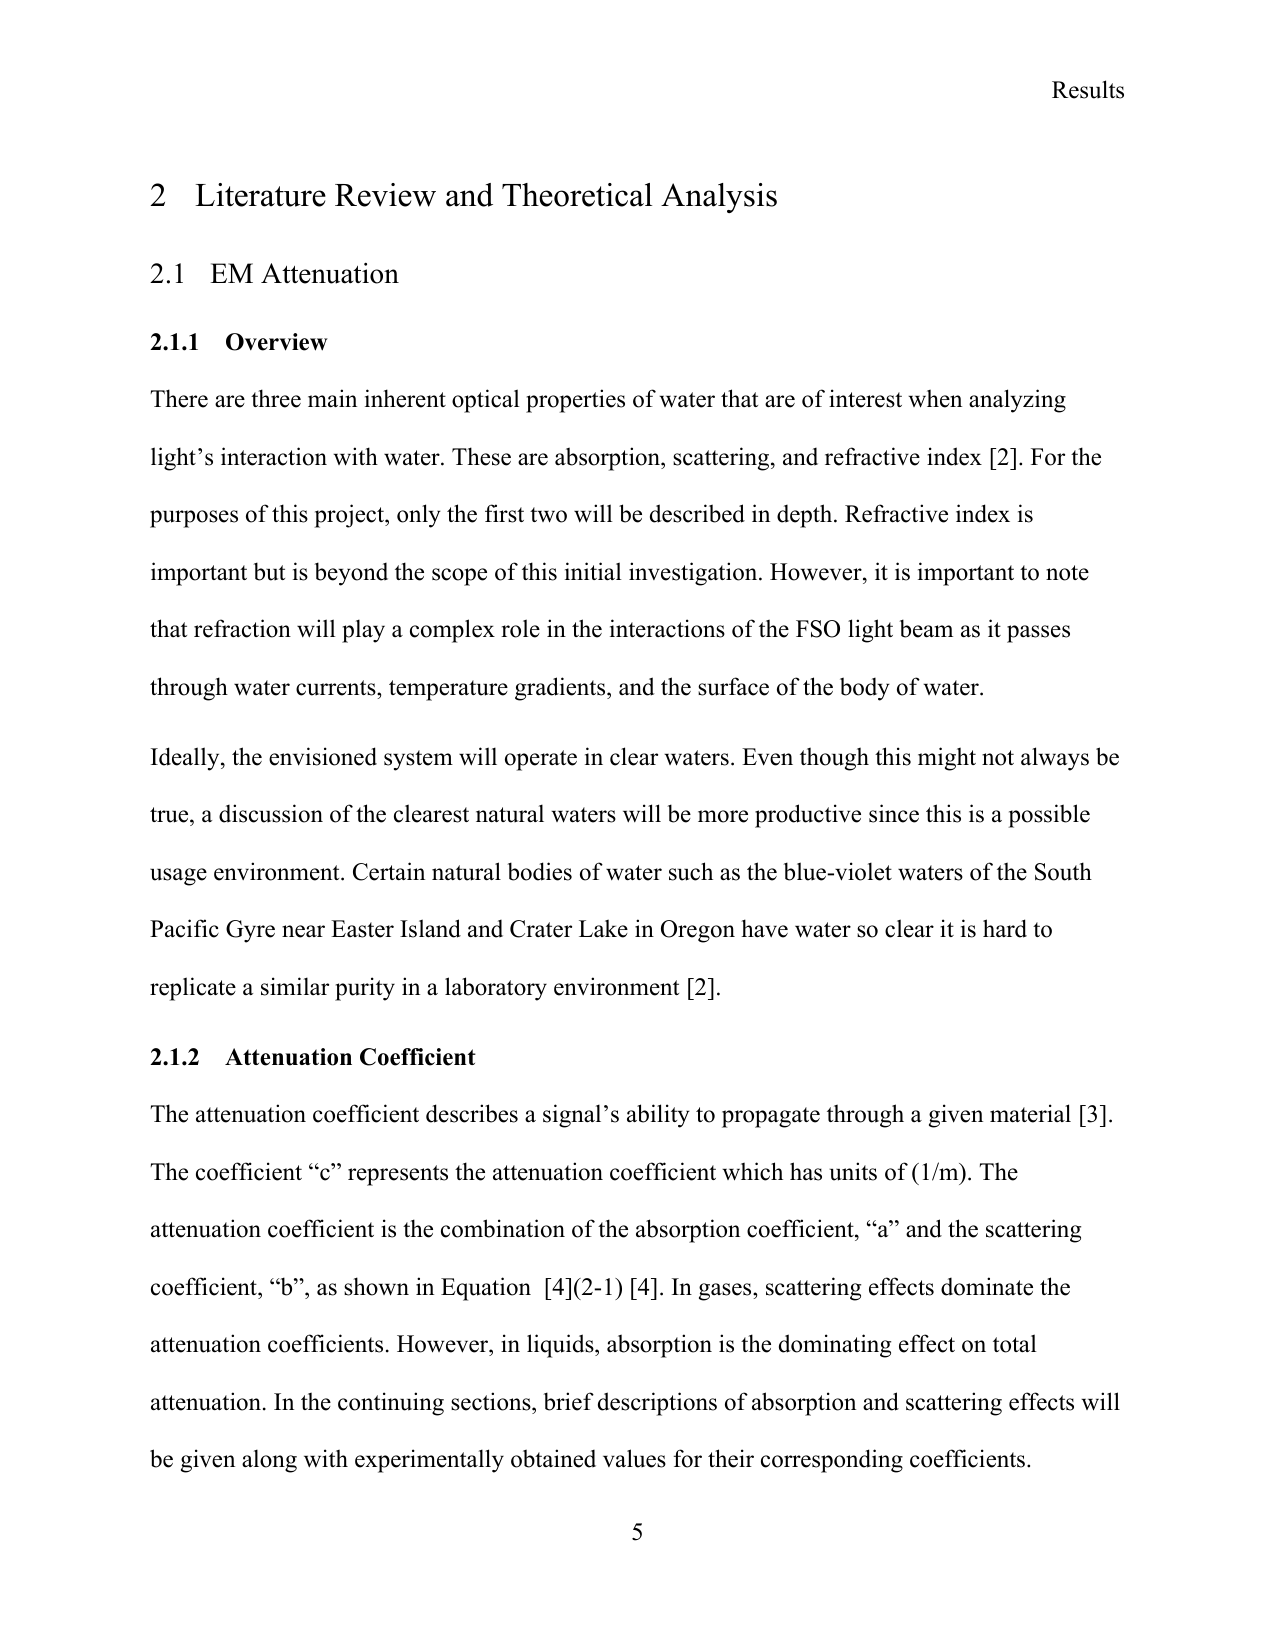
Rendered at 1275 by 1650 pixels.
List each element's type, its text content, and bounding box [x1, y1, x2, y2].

subtitle Literature Review and Theoretical Analysis [150, 175, 1125, 213]
subtitle Attenuation Coefficient [150, 1042, 1125, 1071]
text There are three main inherent optical properties of water that are of interest when analyzing light’s interaction with water. These are absorption, scattering, and refractive index. For the purposes of this project, only the first two will be described in depth. Refractive index is important but is beyond the scope of this initial investigation. However, it is important to note that refraction will play a complex role in the interactions of the FSO light beam as it passes through water currents, temperature gradients, and the surface of the body of water. [150, 384, 1125, 701]
subtitle EM Attenuation [150, 256, 1125, 289]
text Ideally, the envisioned system will operate in clear waters. Even though this might not always be true, a discussion of the clearest natural waters will be more productive since this is a possible usage environment. Certain natural bodies of water such as the blue-violet waters of the South Pacific Gyre near Easter Island and Crater Lake in Oregon have water so clear it is hard to replicate a similar purity in a laboratory environment. [150, 742, 1125, 1001]
text The attenuation coefficient describes a signal’s ability to propagate through a given material. The coefficient “c” represents the attenuation coefficient which has units of (1/m). The attenuation coefficient is the combination of the absorption coefficient, “a” and the scattering coefficient, “b”, as shown in Equation (2-1). In gases, scattering effects dominate the attenuation coefficients. However, in liquids, absorption is the dominating effect on total attenuation. In the continuing sections, brief descriptions of absorption and scattering effects will be given along with experimentally obtained values for their corresponding coefficients. [150, 1099, 1125, 1473]
subtitle Overview [150, 327, 1125, 356]
